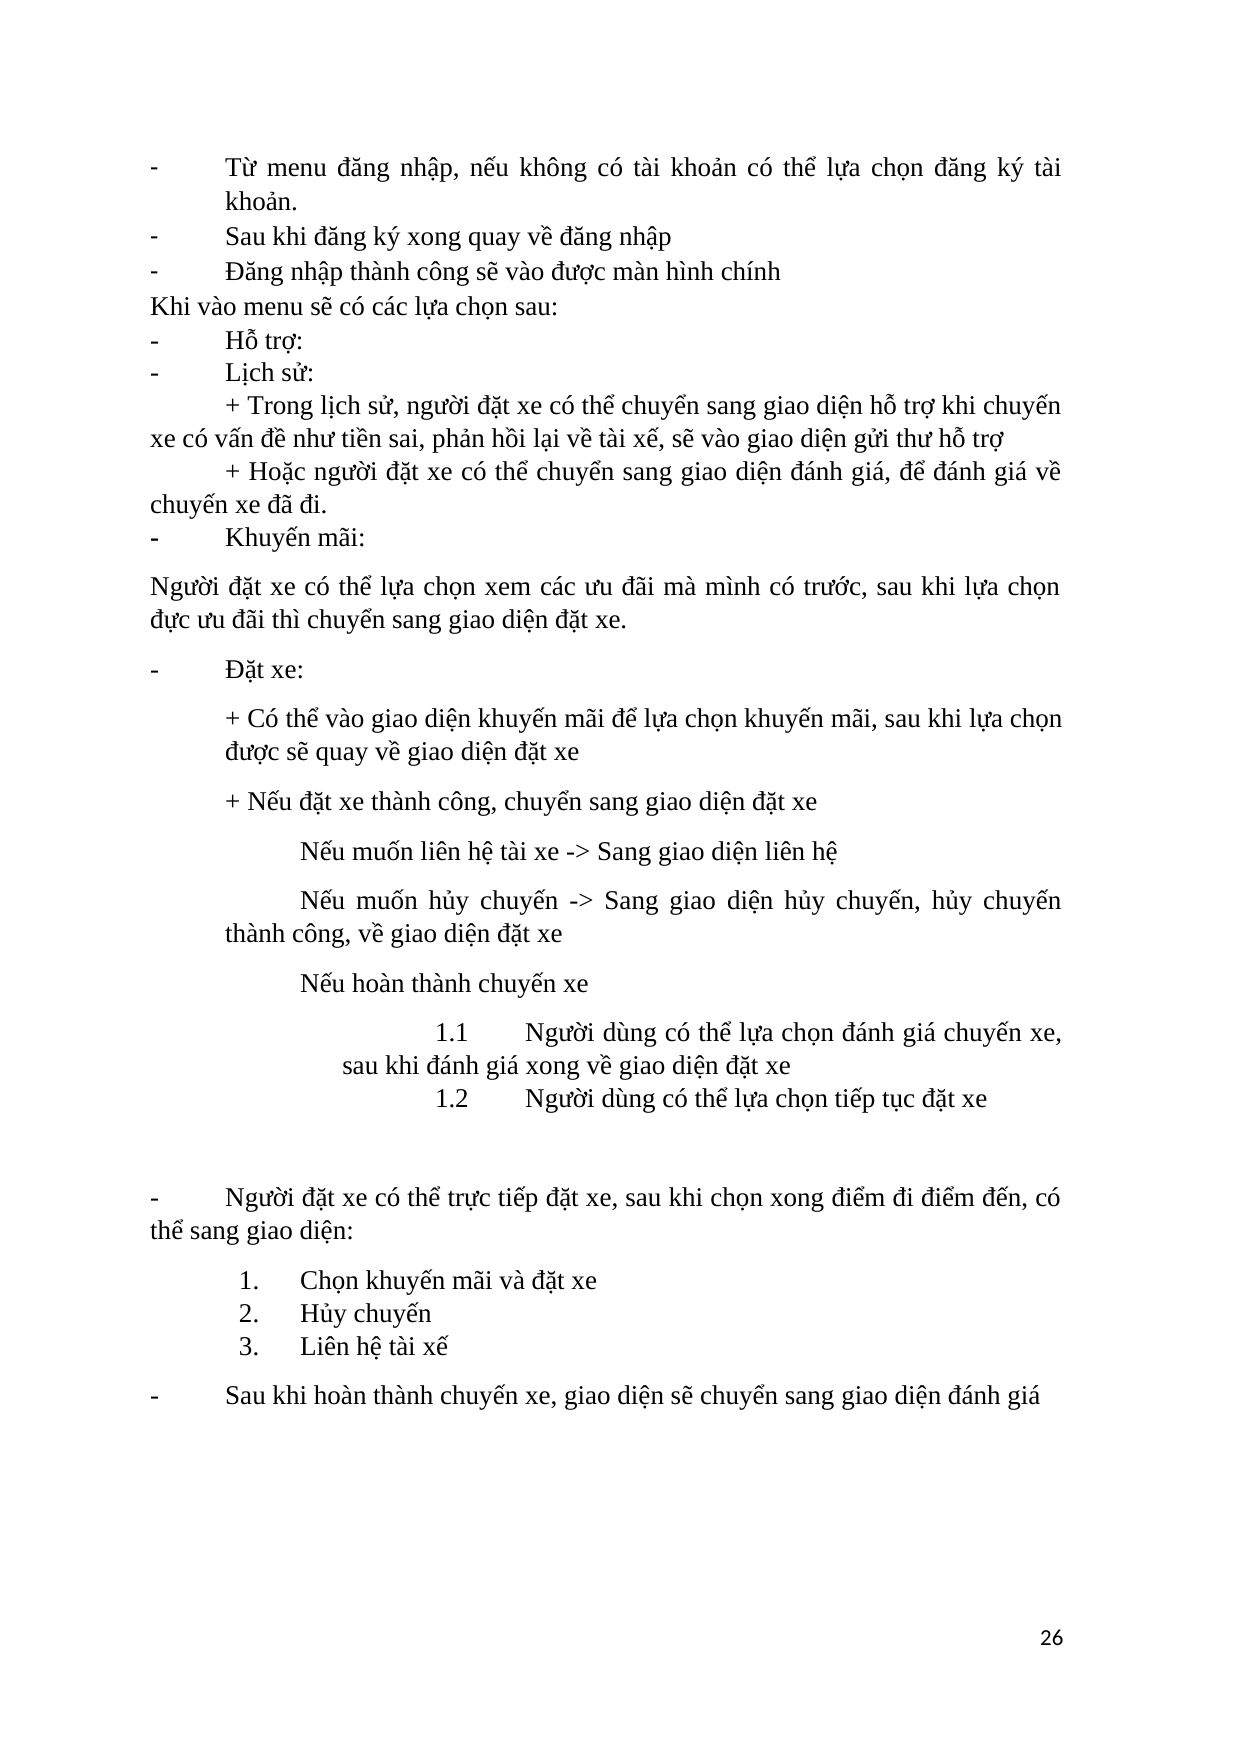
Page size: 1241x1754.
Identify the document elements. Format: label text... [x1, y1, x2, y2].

list Liên hệ tài xế [239, 1330, 1063, 1361]
list Đăng nhập thành công sẽ vào được màn hình chính [150, 254, 1063, 288]
list Hỗ trợ: [150, 324, 1063, 355]
text Nếu hoàn thành chuyến xe [225, 967, 1063, 998]
list Từ menu đăng nhập, nếu không có tài khoản có thể lựa chọn đăng ký tài khoản. [150, 150, 1063, 217]
text - Người đặt xe có thể trực tiếp đặt xe, sau khi chọn xong điểm đi điểm đến, có thể sang giao diện: [150, 1181, 1063, 1245]
list Người dùng có thể lựa chọn đánh giá chuyến xe, sau khi đánh giá xong về giao diện đặt xe [342, 1016, 1063, 1080]
list + Hoặc người đặt xe có thể chuyển sang giao diện đánh giá, để đánh giá về chuyến xe đã đi. [150, 455, 1063, 519]
list Khuyến mãi: [150, 521, 1063, 552]
text Nếu muốn liên hệ tài xe -> Sang giao diện liên hệ [225, 835, 1063, 866]
list Sau khi đăng ký xong quay về đăng nhập [150, 219, 1063, 252]
list + Trong lịch sử, người đặt xe có thể chuyển sang giao diện hỗ trợ khi chuyến xe có vấn đề như tiền sai, phản hồi lại về tài xế, sẽ vào giao diện gửi thư hỗ trợ [150, 389, 1063, 453]
list Lịch sử: [150, 356, 1063, 387]
list Hủy chuyến [239, 1297, 1063, 1328]
list Khi vào menu sẽ có các lựa chọn sau: [150, 290, 1063, 321]
text + Nếu đặt xe thành công, chuyển sang giao diện đặt xe [225, 785, 1063, 816]
text Người đặt xe có thể lựa chọn xem các ưu đãi mà mình có trước, sau khi lựa chọn đực ưu đãi thì chuyển sang giao diện đặt xe. [150, 571, 1063, 634]
text + Có thể vào giao diện khuyến mãi để lựa chọn khuyến mãi, sau khi lựa chọn được sẽ quay về giao diện đặt xe [225, 703, 1063, 767]
text - Sau khi hoàn thành chuyến xe, giao diện sẽ chuyển sang giao diện đánh giá [150, 1379, 1063, 1410]
list Người dùng có thể lựa chọn tiếp tục đặt xe [342, 1082, 1063, 1113]
list Chọn khuyến mãi và đặt xe [239, 1264, 1063, 1295]
list Đặt xe: [150, 653, 1063, 684]
text Nếu muốn hủy chuyến -> Sang giao diện hủy chuyến, hủy chuyến thành công, về giao diện đặt xe [225, 884, 1063, 948]
